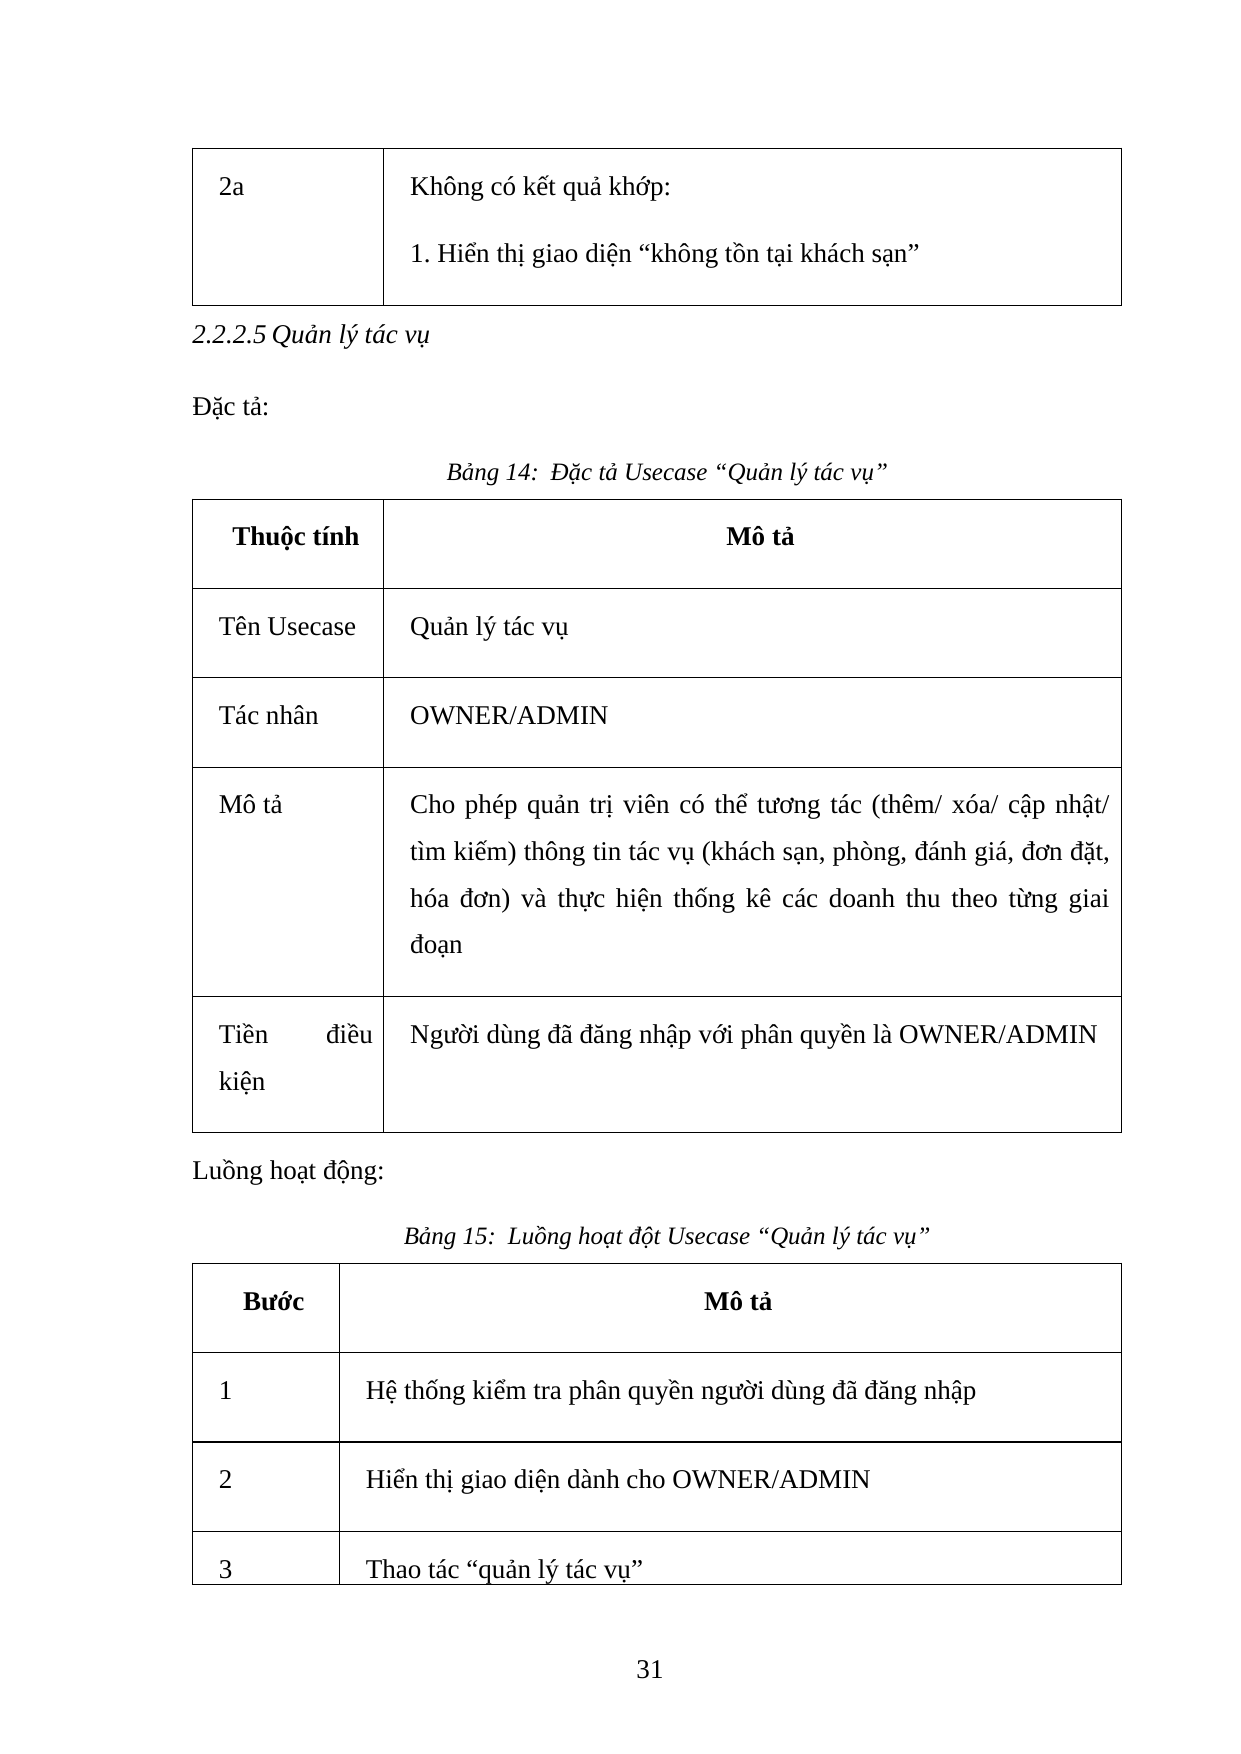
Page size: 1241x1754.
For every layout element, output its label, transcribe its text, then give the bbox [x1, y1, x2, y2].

table_cell Tác nhân [193, 678, 383, 767]
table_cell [340, 1532, 1121, 1584]
table_header Mô tả [384, 500, 1121, 588]
table_cell 1 [193, 1353, 339, 1441]
text Luồng hoạt động: [192, 1154, 1122, 1185]
text Đặc tả Usecase “Quản lý tác vụ” [214, 457, 1122, 486]
table_cell Hệ thống kiểm tra phân quyền người dùng đã đăng nhập [340, 1353, 1121, 1441]
table_header Mô tả [340, 1264, 1121, 1352]
table_cell Tiền điều kiện [193, 997, 383, 1132]
table_cell Tên Usecase [193, 589, 383, 677]
text Đặc tả: [192, 390, 1122, 421]
text Luồng hoạt đột Usecase “Quản lý tác vụ” [214, 1221, 1122, 1250]
table_header Bước [193, 1264, 339, 1352]
table_cell Không có kết quả khớp: 1. Hiển thị giao diện “không tồn tại khách sạn” [384, 149, 1121, 304]
table_cell Cho phép quản trị viên có thể tương tác (thêm/ xóa/ cập nhật/ tìm kiếm) thông tin tác vụ (khách sạn, phòng, đánh giá, đơn đặt, hóa đơn) và thực hiện thống kê các doanh thu theo từng giai đoạn [384, 768, 1121, 996]
table_cell 2 [193, 1443, 339, 1531]
table_cell OWNER/ADMIN [384, 678, 1121, 767]
table_cell Người dùng đã đăng nhập với phân quyền là OWNER/ADMIN [384, 997, 1121, 1132]
table_cell 3 [193, 1532, 339, 1584]
table_header Thuộc tính [193, 500, 383, 588]
subtitle Quản lý tác vụ [192, 318, 1122, 349]
table_cell 2a [193, 149, 383, 304]
table_cell Mô tả [193, 768, 383, 996]
table_cell Quản lý tác vụ [384, 589, 1121, 677]
table_cell Hiển thị giao diện dành cho OWNER/ADMIN [340, 1443, 1121, 1531]
